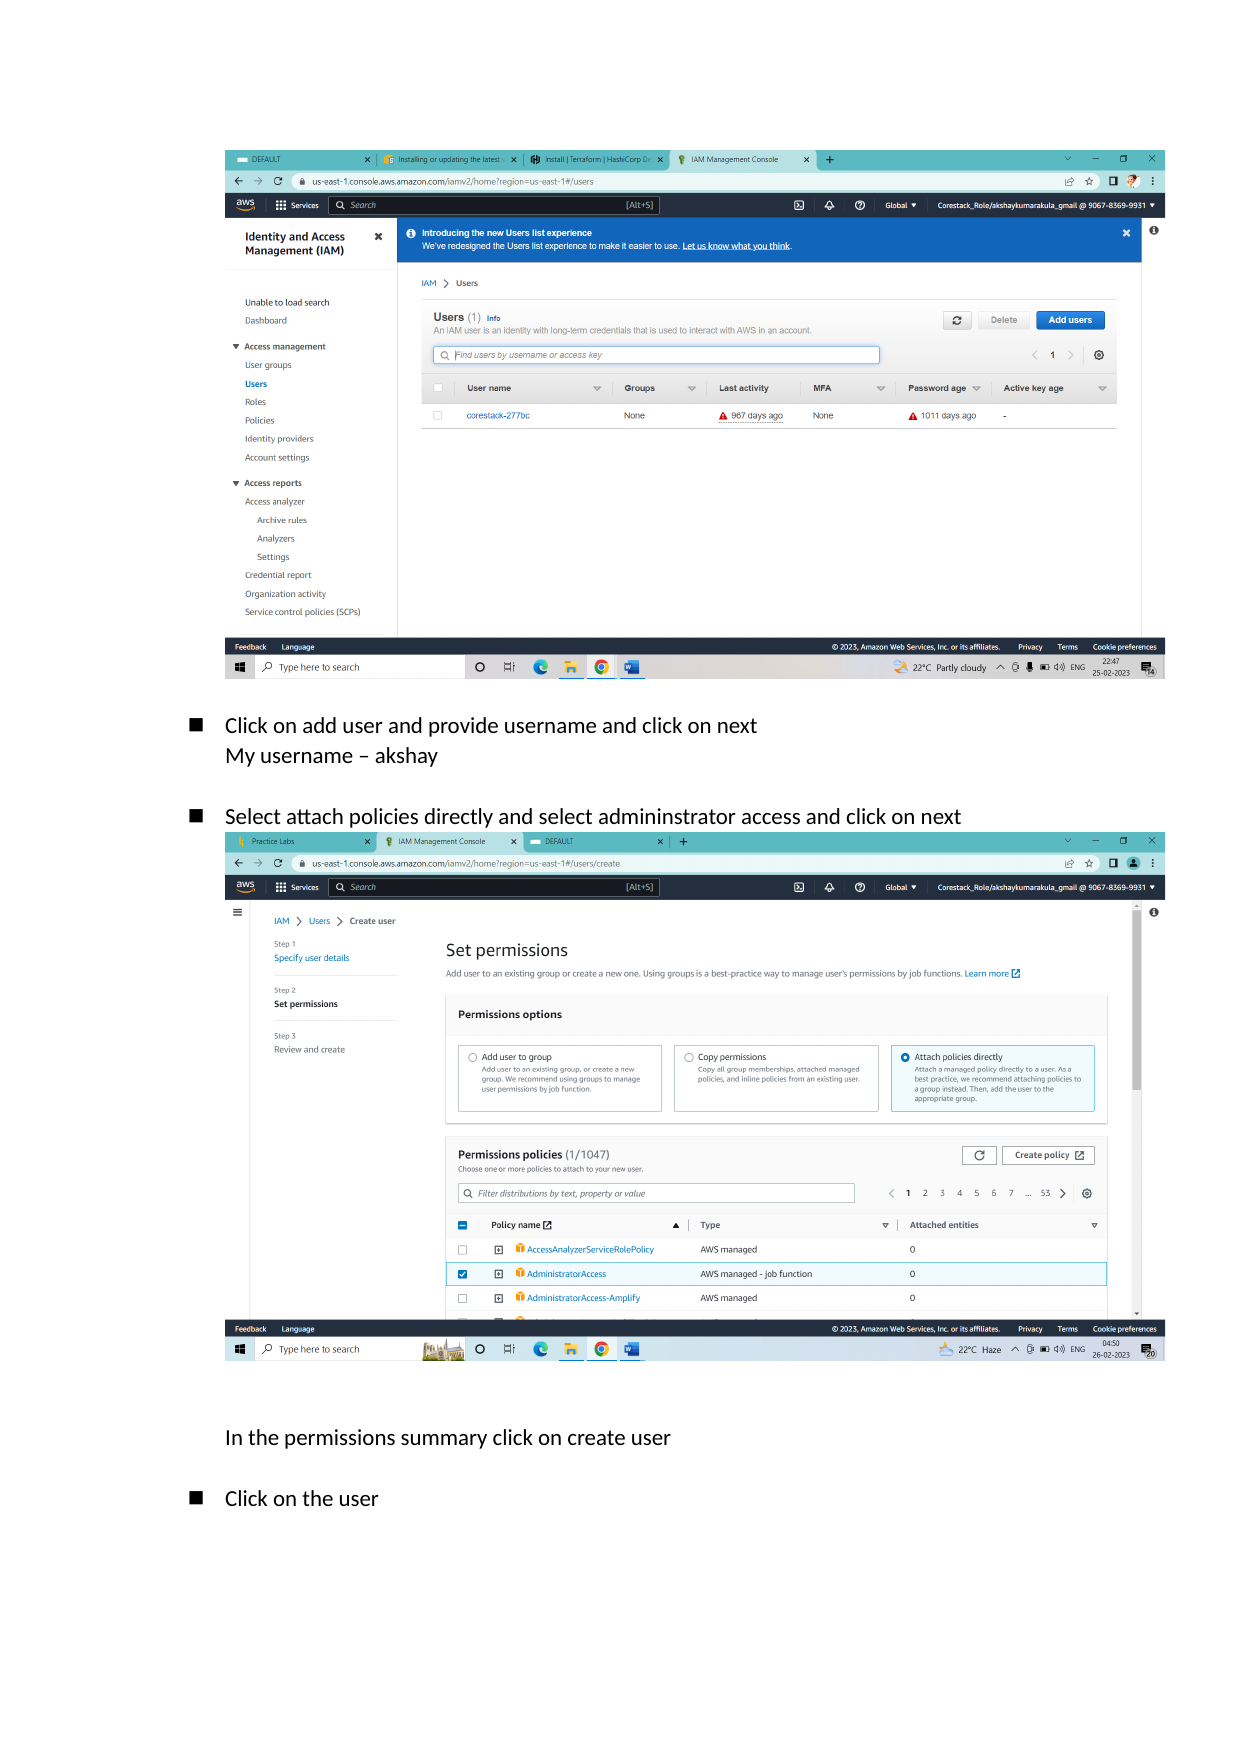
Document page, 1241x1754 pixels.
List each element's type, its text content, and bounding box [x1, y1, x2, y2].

list Click on the user [187, 1484, 1090, 1512]
list Select attach policies directly and select admininstrator access and click on next [187, 802, 1090, 830]
list My username – akshay [225, 741, 1090, 769]
list Click on add user and provide username and click on next [187, 711, 1090, 739]
picture [225, 832, 1166, 1361]
picture [225, 150, 1166, 679]
list In the permissions summary click on create user [225, 1423, 1090, 1452]
